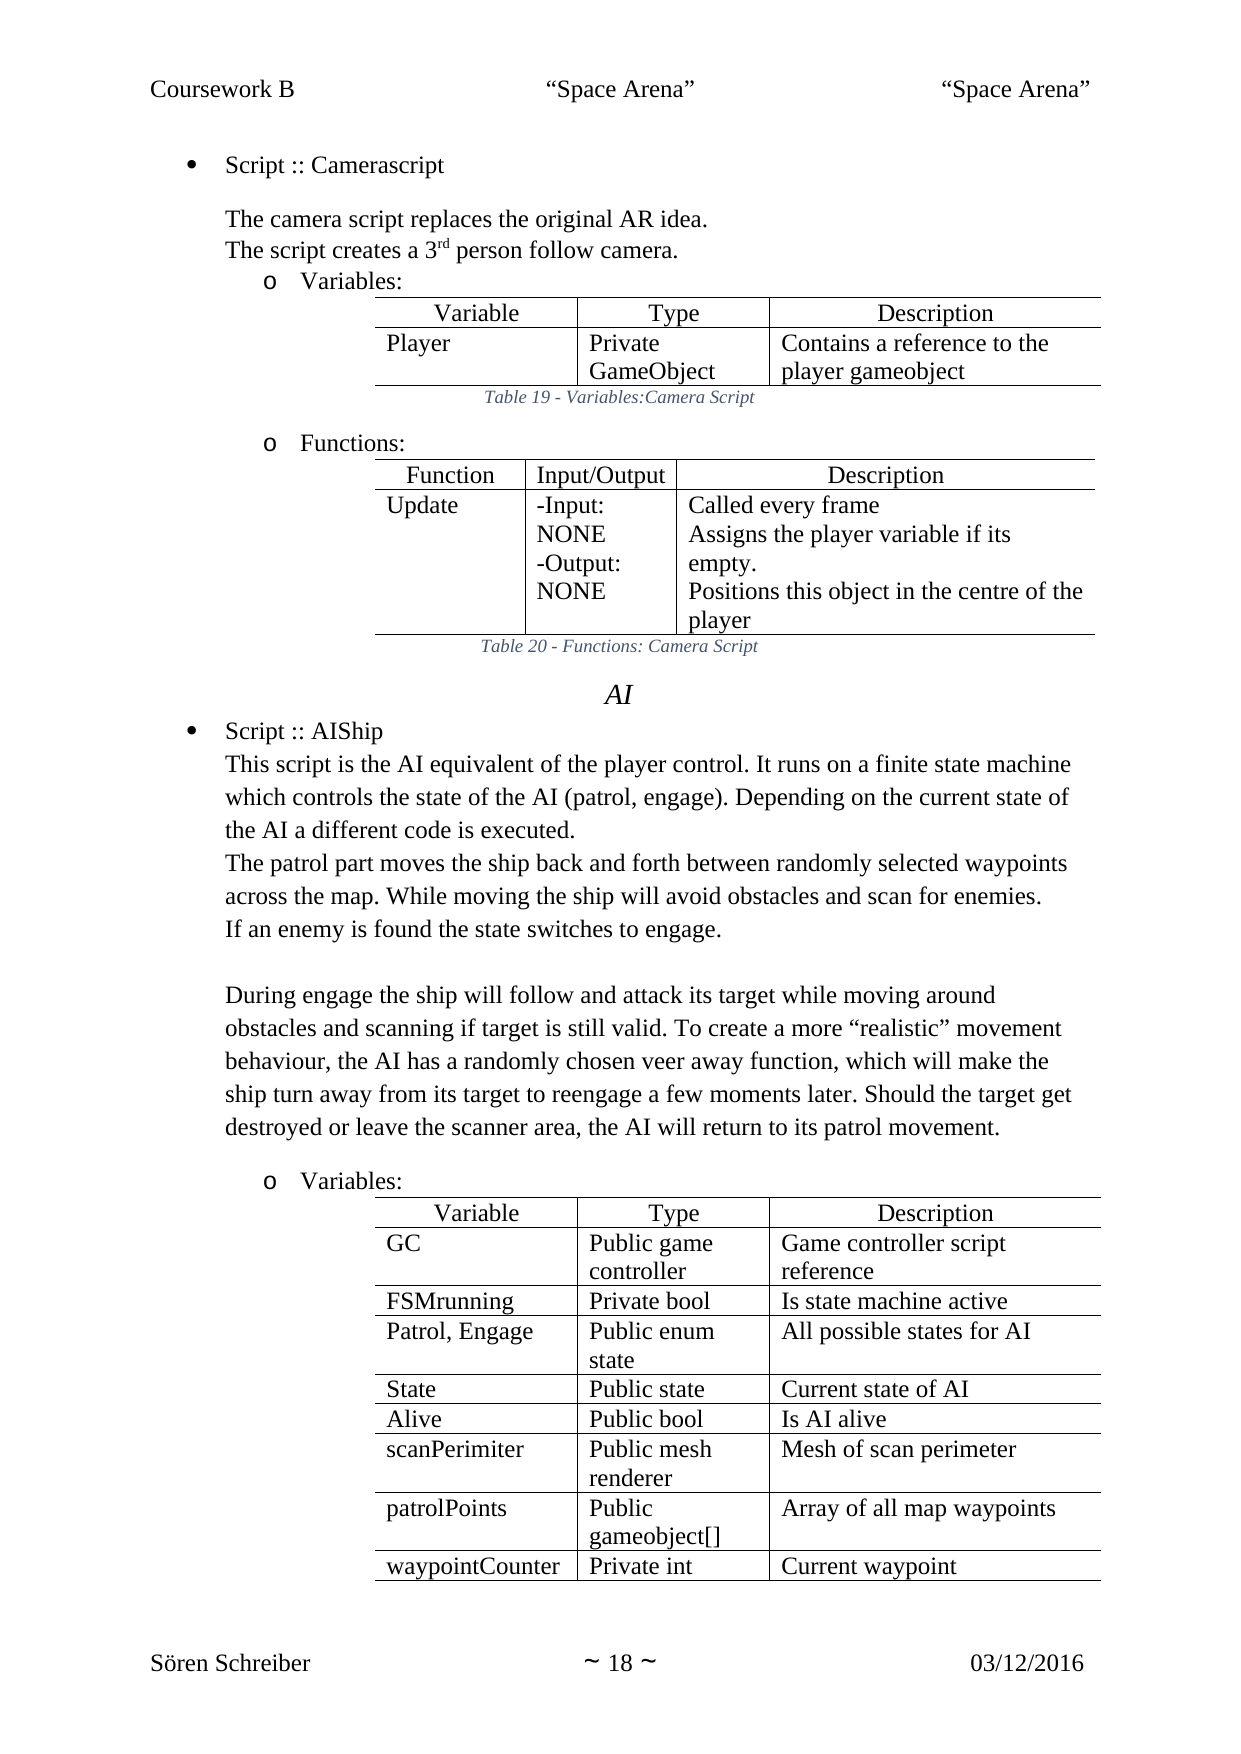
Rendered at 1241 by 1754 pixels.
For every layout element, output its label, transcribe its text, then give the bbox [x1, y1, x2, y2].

list Script :: Camerascript [187, 150, 1090, 179]
table_header Description [677, 460, 1094, 489]
table_cell Patrol, Engage [375, 1316, 577, 1373]
table_cell All possible states for AI [770, 1316, 1101, 1373]
table_cell GC [375, 1228, 577, 1285]
table_cell Public state [578, 1375, 769, 1403]
table_cell Public gameobject[] [578, 1493, 769, 1550]
table_cell waypointCounter [375, 1551, 577, 1580]
table_cell Private int [578, 1551, 769, 1580]
table_cell Private bool [578, 1286, 769, 1315]
table_cell Called every frame Assigns the player variable if its empty. Positions this object in the centre of the player [677, 490, 1094, 634]
table_cell FSMrunning [375, 1286, 577, 1315]
table_cell Is state machine active [770, 1286, 1101, 1315]
table_cell Public enum state [578, 1316, 769, 1373]
table_cell Current waypoint [770, 1551, 1101, 1580]
list This script is the AI equivalent of the player control. It runs on a finite state machine which controls the state of the AI (patrol, engage). Depending on the current state of the AI a different code is executed. [225, 749, 1090, 844]
table_cell Public mesh renderer [578, 1434, 769, 1492]
table_header Input/Output [526, 460, 676, 489]
list The patrol part moves the ship back and forth between randomly selected waypoints across the map. While moving the ship will avoid obstacles and scan for enemies. [225, 848, 1090, 910]
text The script creates a 3rd person follow camera. [225, 235, 1090, 264]
table_cell -Input: NONE -Output: NONE [526, 490, 676, 634]
text The camera script replaces the original AR idea. [225, 204, 1090, 233]
list During engage the ship will follow and attack its target while moving around obstacles and scanning if target is still valid. To create a more “realistic” movement behaviour, the AI has a randomly chosen veer away function, which will make the ship turn away from its target to reengage a few moments later. Should the target get destroyed or leave the scanner area, the AI will return to its patrol movement. [225, 980, 1090, 1141]
table_header Description [770, 1198, 1101, 1227]
table_cell Mesh of scan perimeter [770, 1434, 1101, 1492]
table_cell patrolPoints [375, 1493, 577, 1550]
table_header Type [578, 1198, 769, 1227]
table_header Type [578, 298, 769, 327]
list If an enemy is found the state switches to engage. [225, 914, 1090, 943]
table_cell Array of all map waypoints [770, 1493, 1101, 1550]
table_cell scanPerimiter [375, 1434, 577, 1492]
table_cell State [375, 1375, 577, 1403]
table_cell Update [375, 490, 525, 634]
table_cell Is AI alive [770, 1404, 1101, 1433]
list Functions: [262, 428, 1090, 459]
table_cell Player [375, 328, 577, 385]
list Script :: AIShip [187, 716, 1090, 745]
table_header Variable [375, 1198, 577, 1227]
table_cell Current state of AI [770, 1375, 1101, 1403]
table_header Function [375, 460, 525, 489]
table_cell Alive [375, 1404, 577, 1433]
table_header Variable [375, 298, 577, 327]
table_cell Public bool [578, 1404, 769, 1433]
list Variables: [262, 1166, 1090, 1197]
table_cell Public game controller [578, 1228, 769, 1285]
list Variables: [262, 266, 1090, 297]
table_cell Private GameObject [578, 328, 769, 385]
table_header Description [770, 298, 1101, 327]
subtitle AI [150, 677, 1090, 711]
table_cell Game controller script reference [770, 1228, 1101, 1285]
table_cell Contains a reference to the player gameobject [770, 328, 1101, 385]
